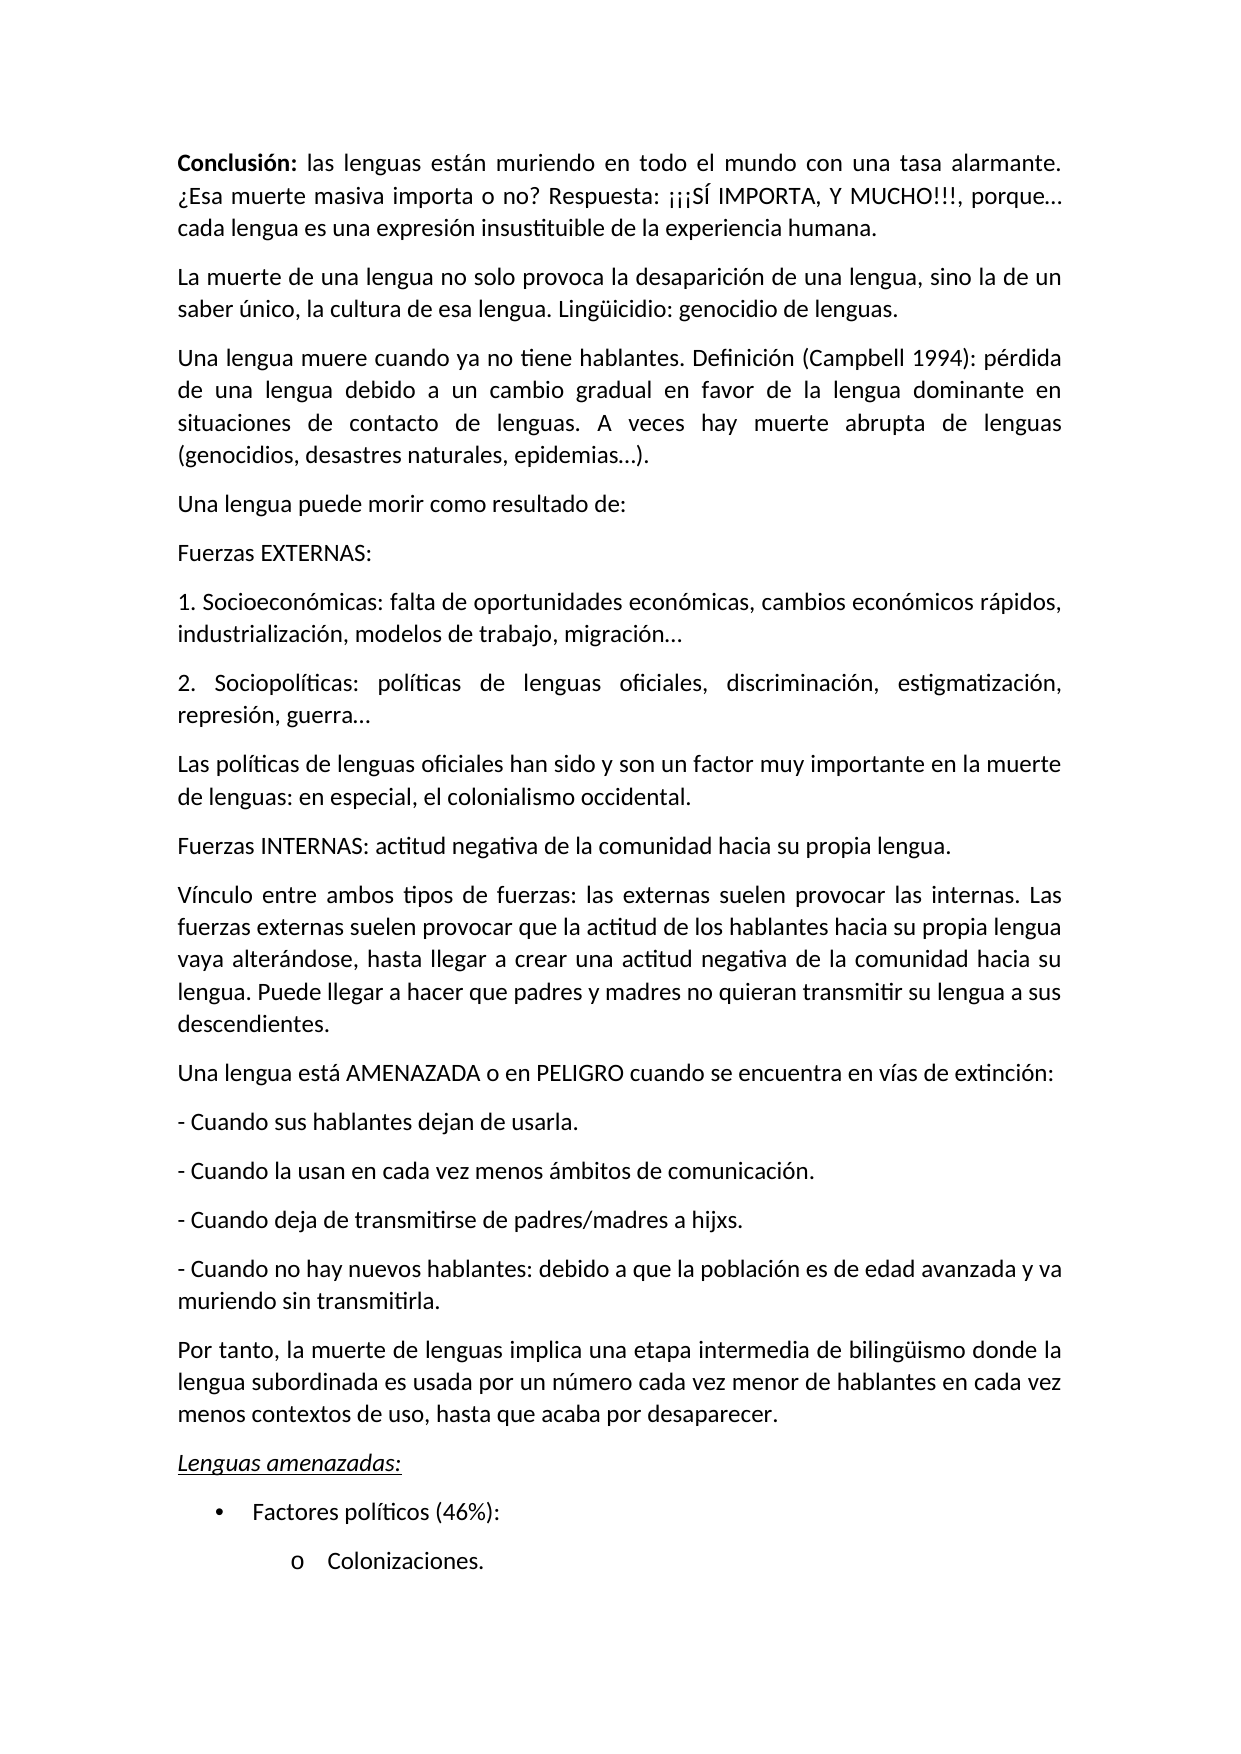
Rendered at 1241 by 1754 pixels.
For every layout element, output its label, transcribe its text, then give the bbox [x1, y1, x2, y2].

text Lenguas amenazadas: [177, 1448, 1063, 1478]
text 2. Sociopolíticas: políticas de lenguas oficiales, discriminación, estigmatización, represión, guerra… [177, 667, 1063, 730]
text Una lengua está AMENAZADA o en PELIGRO cuando se encuentra en vías de extinción: [177, 1057, 1063, 1087]
text Fuerzas INTERNAS: actitud negativa de la comunidad hacia su propia lengua. [177, 830, 1063, 860]
text Una lengua muere cuando ya no tiene hablantes. Definición (Campbell 1994): pérdida de una lengua debido a un cambio gradual en favor de la lengua dominante en situaciones de contacto de lenguas. A veces hay muerte abrupta de lenguas (genocidios, desastres naturales, epidemias…). [177, 342, 1063, 470]
text - Cuando sus hablantes dejan de usarla. [177, 1106, 1063, 1136]
text Las políticas de lenguas oficiales han sido y son un factor muy importante en la muerte de lenguas: en especial, el colonialismo occidental. [177, 749, 1063, 811]
text - Cuando deja de transmitirse de padres/madres a hijxs. [177, 1204, 1063, 1234]
text Conclusión: las lenguas están muriendo en todo el mundo con una tasa alarmante. ¿Esa muerte masiva importa o no? Respuesta: ¡¡¡SÍ IMPORTA, Y MUCHO!!!, porque…cada lengua es una expresión insustituible de la experiencia humana. [177, 148, 1063, 243]
text Fuerzas EXTERNAS: [177, 537, 1063, 568]
text - Cuando no hay nuevos hablantes: debido a que la población es de edad avanzada y va muriendo sin transmitirla. [177, 1253, 1063, 1316]
text La muerte de una lengua no solo provoca la desaparición de una lengua, sino la de un saber único, la cultura de esa lengua. Lingüicidio: genocidio de lenguas. [177, 261, 1063, 324]
text Por tanto, la muerte de lenguas implica una etapa intermedia de bilingüismo donde la lengua subordinada es usada por un número cada vez menor de hablantes en cada vez menos contextos de uso, hasta que acaba por desaparecer. [177, 1334, 1063, 1429]
text - Cuando la usan en cada vez menos ámbitos de comunicación. [177, 1155, 1063, 1185]
text Una lengua puede morir como resultado de: [177, 488, 1063, 519]
list Factores políticos (46%): [215, 1497, 1063, 1527]
list Colonizaciones. [290, 1546, 1063, 1577]
text 1. Socioeconómicas: falta de oportunidades económicas, cambios económicos rápidos, industrialización, modelos de trabajo, migración… [177, 586, 1063, 649]
text Vínculo entre ambos tipos de fuerzas: las externas suelen provocar las internas. Las fuerzas externas suelen provocar que la actitud de los hablantes hacia su propia lengua vaya alterándose, hasta llegar a crear una actitud negativa de la comunidad hacia su lengua. Puede llegar a hacer que padres y madres no quieran transmitir su lengua a sus descendientes. [177, 879, 1063, 1038]
